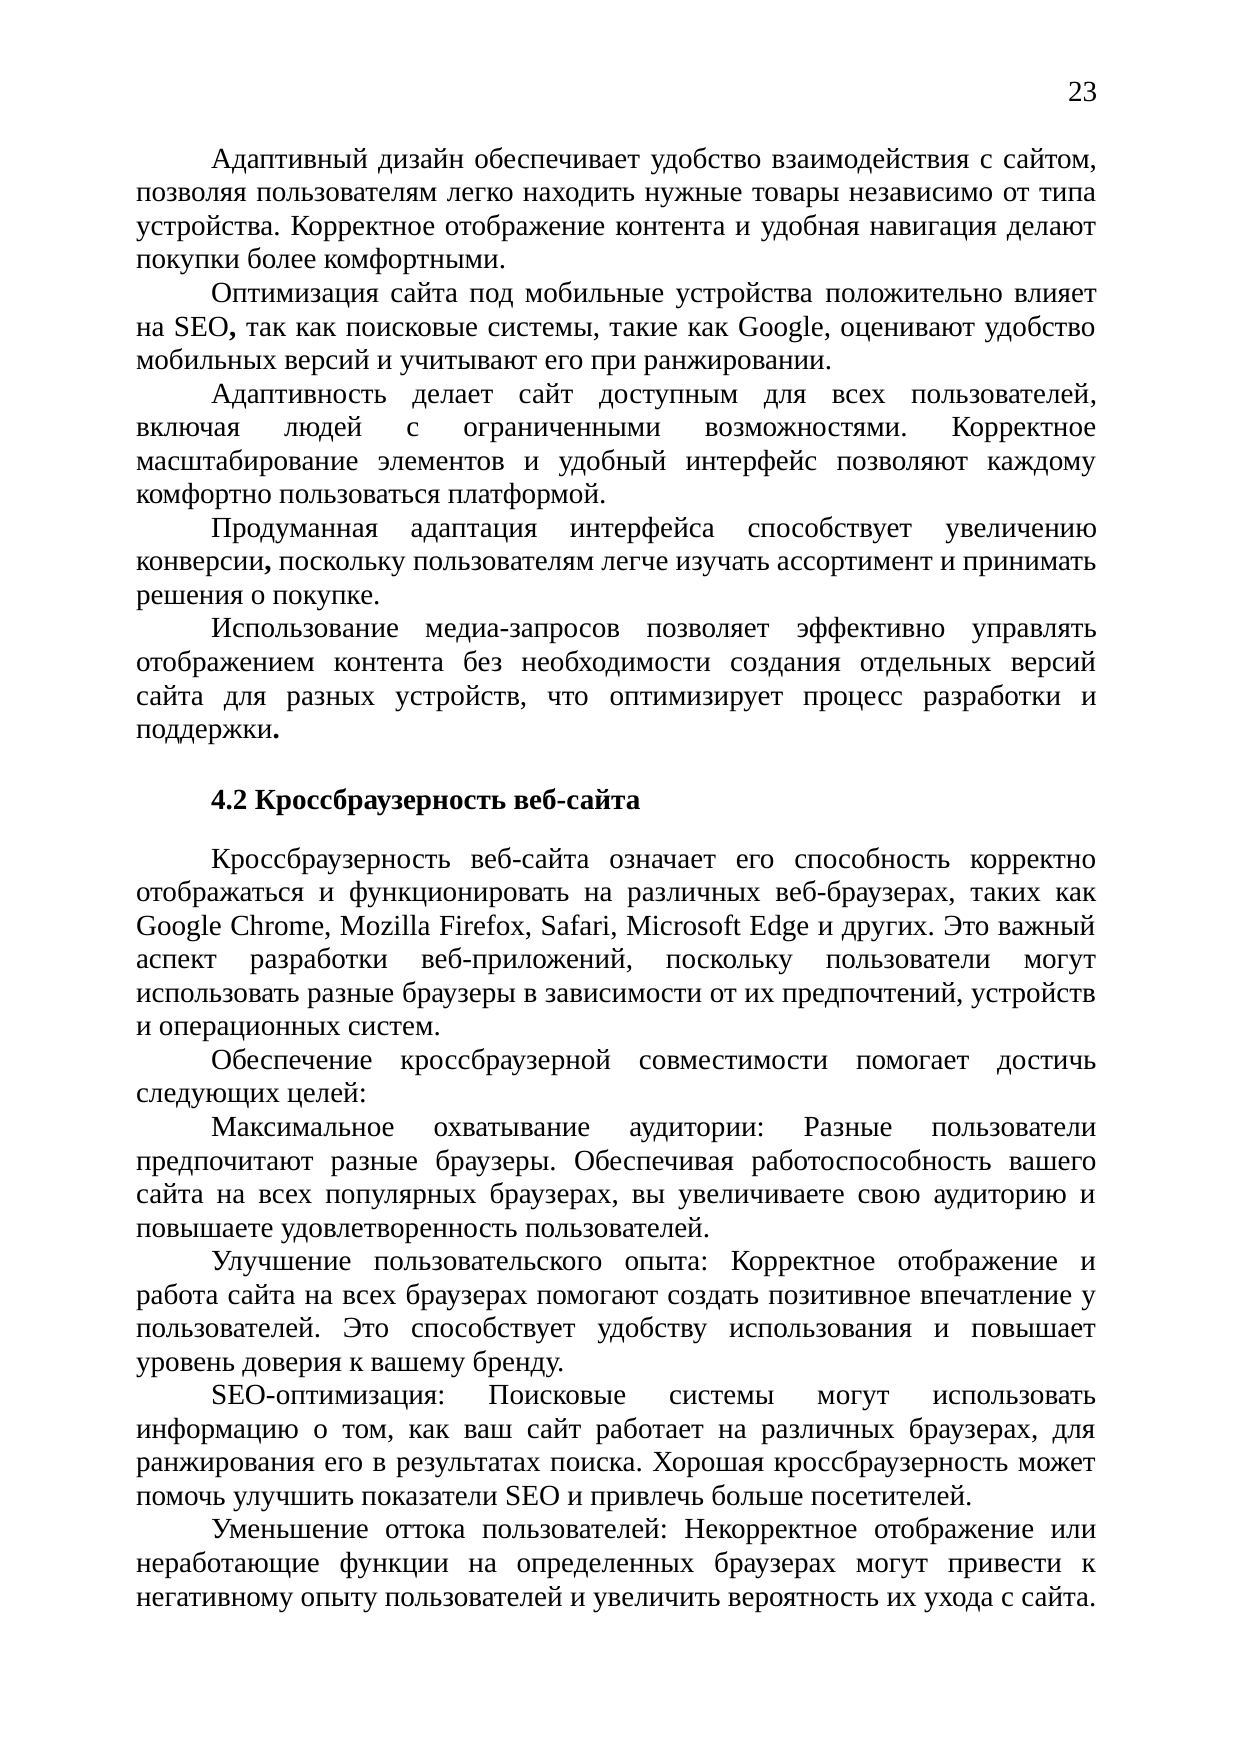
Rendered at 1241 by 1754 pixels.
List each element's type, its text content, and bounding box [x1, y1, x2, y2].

text Адаптивность делает сайт доступным для всех пользователей, включая людей с ограниченными возможностями. Корректное масштабирование элементов и удобный интерфейс позволяют каждому комфортно пользоваться платформой. [136, 376, 1097, 510]
text Улучшение пользовательского опыта: Корректное отображение и работа сайта на всех браузерах помогают создать позитивное впечатление у пользователей. Это способствует удобству использования и повышает уровень доверия к вашему бренду. [136, 1243, 1097, 1377]
text Использование медиа-запросов позволяет эффективно управлять отображением контента без необходимости создания отдельных версий сайта для разных устройств, что оптимизирует процесс разработки и поддержки. [136, 611, 1097, 745]
text Максимальное охватывание аудитории: Разные пользователи предпочитают разные браузеры. Обеспечивая работоспособность вашего сайта на всех популярных браузерах, вы увеличиваете свою аудиторию и повышаете удовлетворенность пользователей. [136, 1109, 1097, 1243]
subtitle 4.2 Кроссбраузерность веб-сайта [136, 782, 1097, 816]
text Продуманная адаптация интерфейса способствует увеличению конверсии, поскольку пользователям легче изучать ассортимент и принимать решения о покупке. [136, 510, 1097, 611]
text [136, 1512, 1097, 1612]
text Обеспечение кроссбраузерной совместимости помогает достичь следующих целей: [136, 1042, 1097, 1109]
text Оптимизация сайта под мобильные устройства положительно влияет на SEO, так как поисковые системы, такие как Google, оценивают удобство мобильных версий и учитывают его при ранжировании. [136, 275, 1097, 376]
text SEO-оптимизация: Поисковые системы могут использовать информацию о том, как ваш сайт работает на различных браузерах, для ранжирования его в результатах поиска. Хорошая кроссбраузерность может помочь улучшить показатели SEO и привлечь больше посетителей. [136, 1377, 1097, 1512]
text Адаптивный дизайн обеспечивает удобство взаимодействия с сайтом, позволяя пользователям легко находить нужные товары независимо от типа устройства. Корректное отображение контента и удобная навигация делают покупки более комфортными. [136, 141, 1097, 275]
text Кроссбраузерность веб-сайта означает его способность корректно отображаться и функционировать на различных веб-браузерах, таких как Google Chrome, Mozilla Firefox, Safari, Microsoft Edge и других. Это важный аспект разработки веб-приложений, поскольку пользователи могут использовать разные браузеры в зависимости от их предпочтений, устройств и операционных систем. [136, 841, 1097, 1042]
